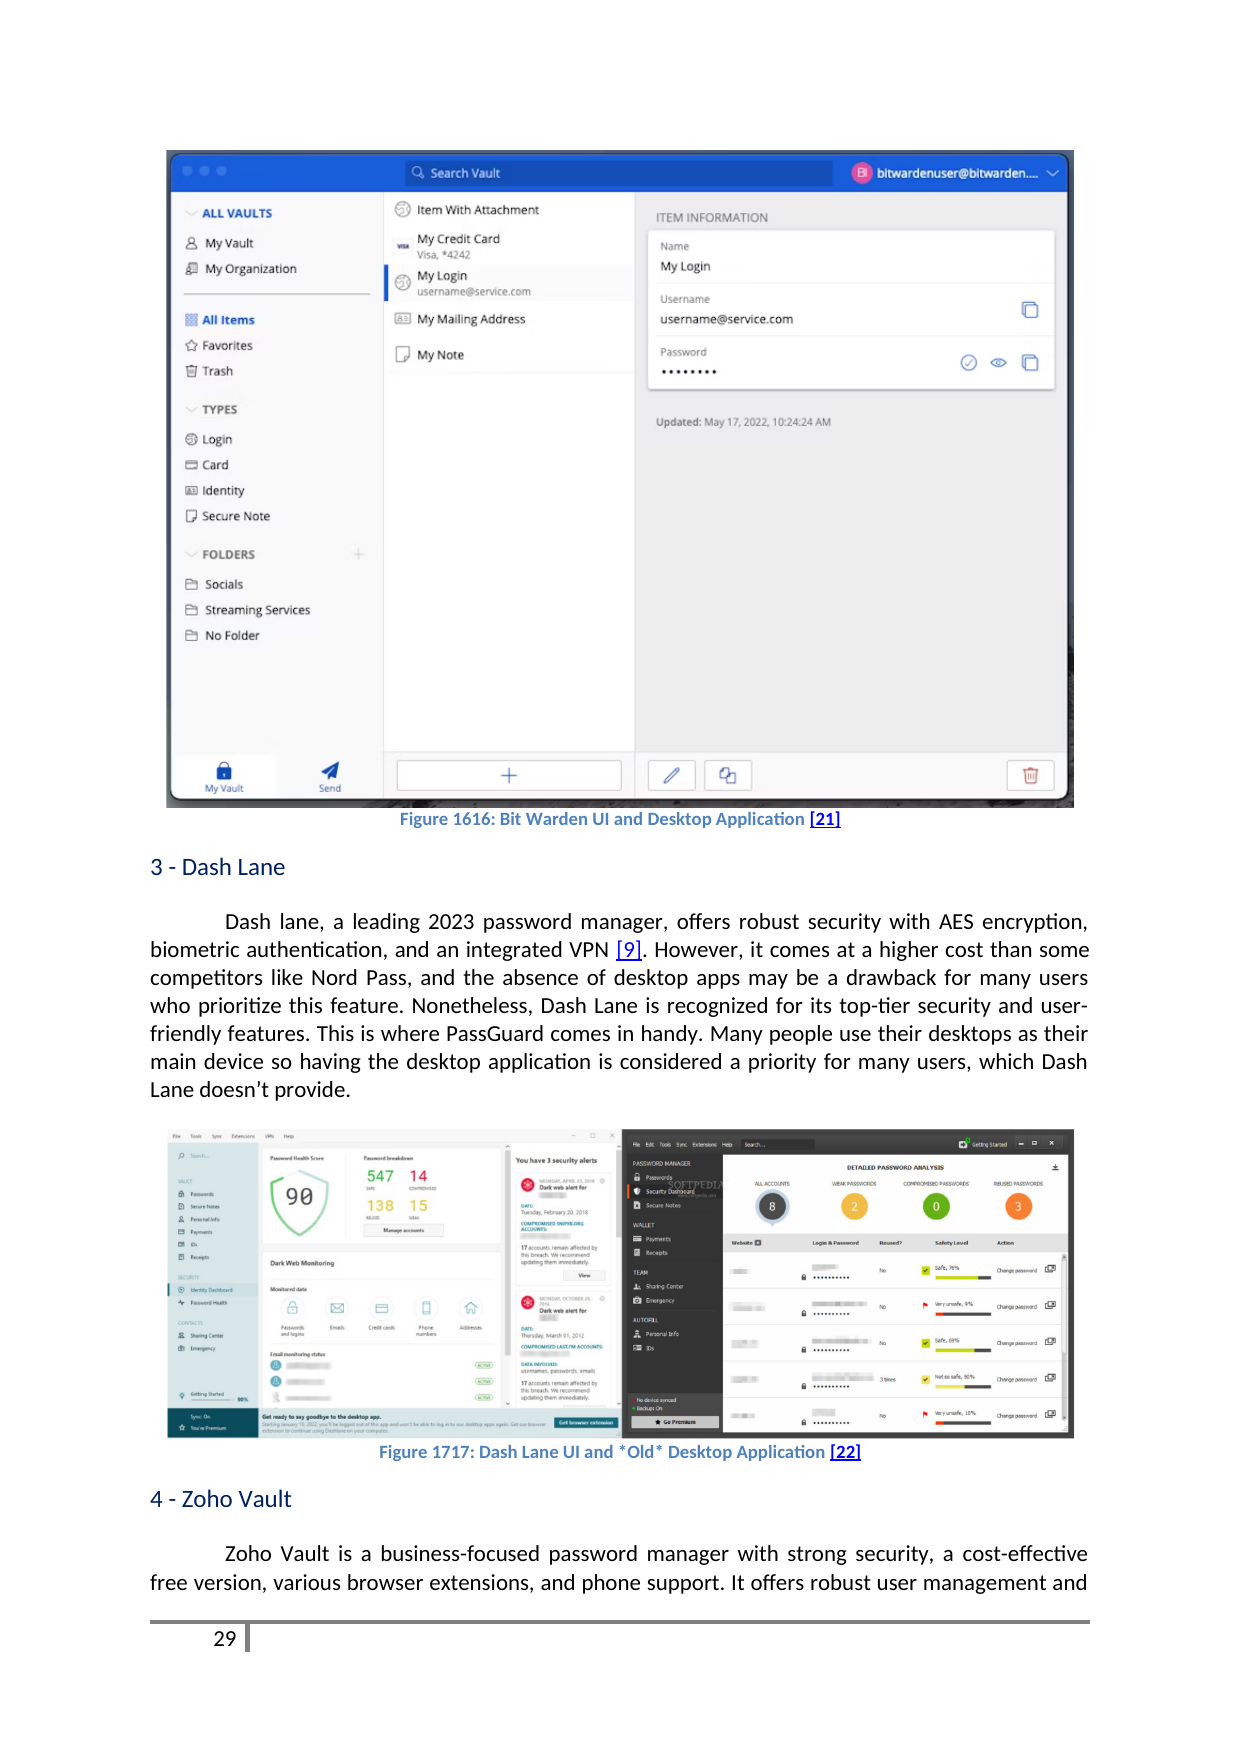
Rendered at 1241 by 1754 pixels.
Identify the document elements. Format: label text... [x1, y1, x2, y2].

text 3 - Dash Lane [150, 851, 1090, 882]
text Figure 16: Bit Warden UI and Desktop Application [21] [150, 808, 1090, 831]
text Figure 17: Dash Lane UI and *Old* Desktop Application [22] [150, 1440, 1090, 1463]
text Dash lane, a leading 2023 password manager, offers robust security with AES encryption, biometric authentication, and an integrated VPN [9]. However, it comes at a higher cost than some competitors like Nord Pass, and the absence of desktop apps may be a drawback for many users who prioritize this feature. Nonetheless, Dash Lane is recognized for its top-tier security and user-friendly features. This is where PassGuard comes in handy. Many people use their desktops as their main device so having the desktop application is considered a priority for many users, which Dash Lane doesn’t provide. [150, 907, 1090, 1103]
picture [165, 1129, 1075, 1440]
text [150, 1539, 1090, 1596]
picture [166, 150, 1074, 808]
text 4 - Zoho Vault [150, 1483, 1090, 1514]
